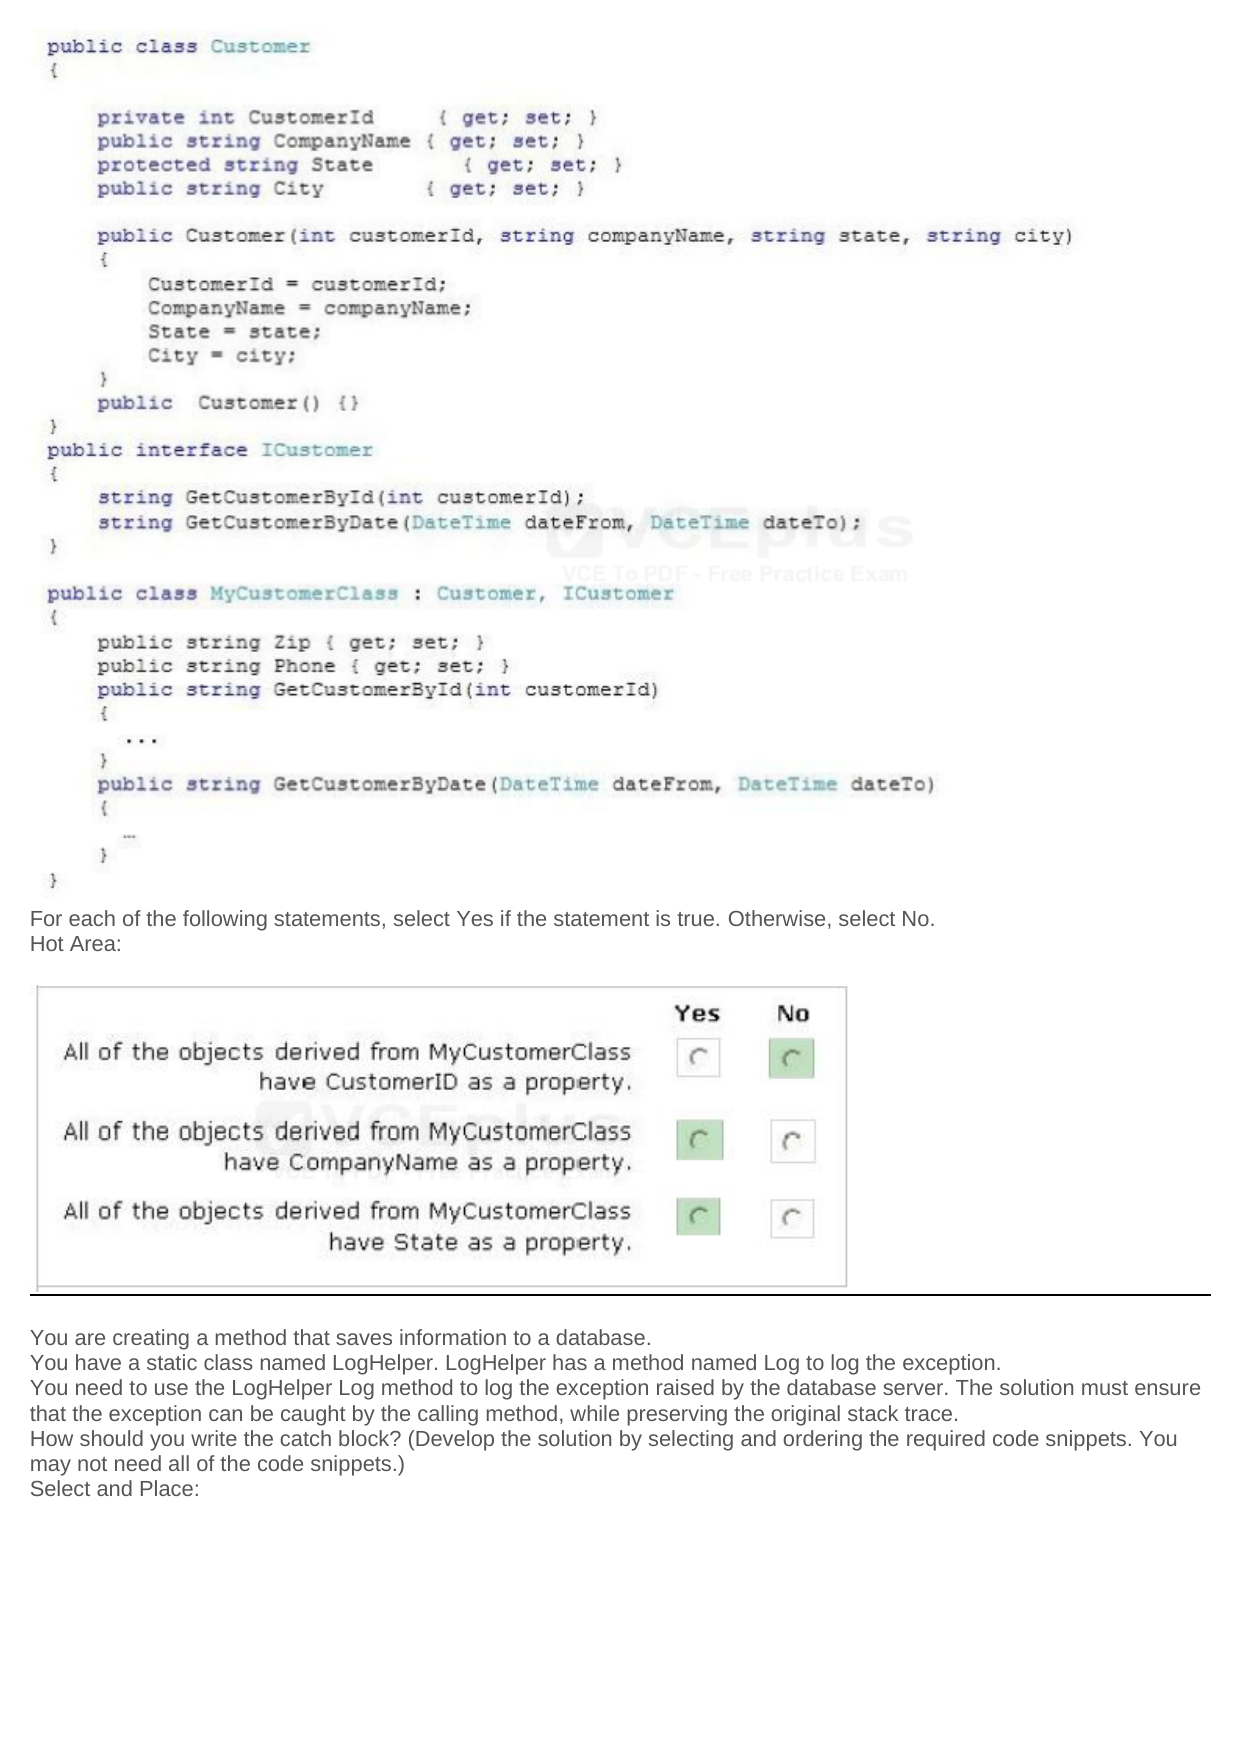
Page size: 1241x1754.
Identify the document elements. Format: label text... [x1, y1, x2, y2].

picture [29, 985, 849, 1292]
picture [29, 29, 1091, 907]
text You are creating a method that saves information to a database. You have a static class named LogHelper. LogHelper has a method named Log to log the exception. You need to use the LogHelper Log method to log the exception raised by the database server. The solution must ensure that the exception can be caught by the calling method, while preserving the original stack trace. How should you write the catch block? (Develop the solution by selecting and ordering the required code snippets. You may not need all of the code snippets.) Select and Place: [200, 1325, 1211, 1501]
